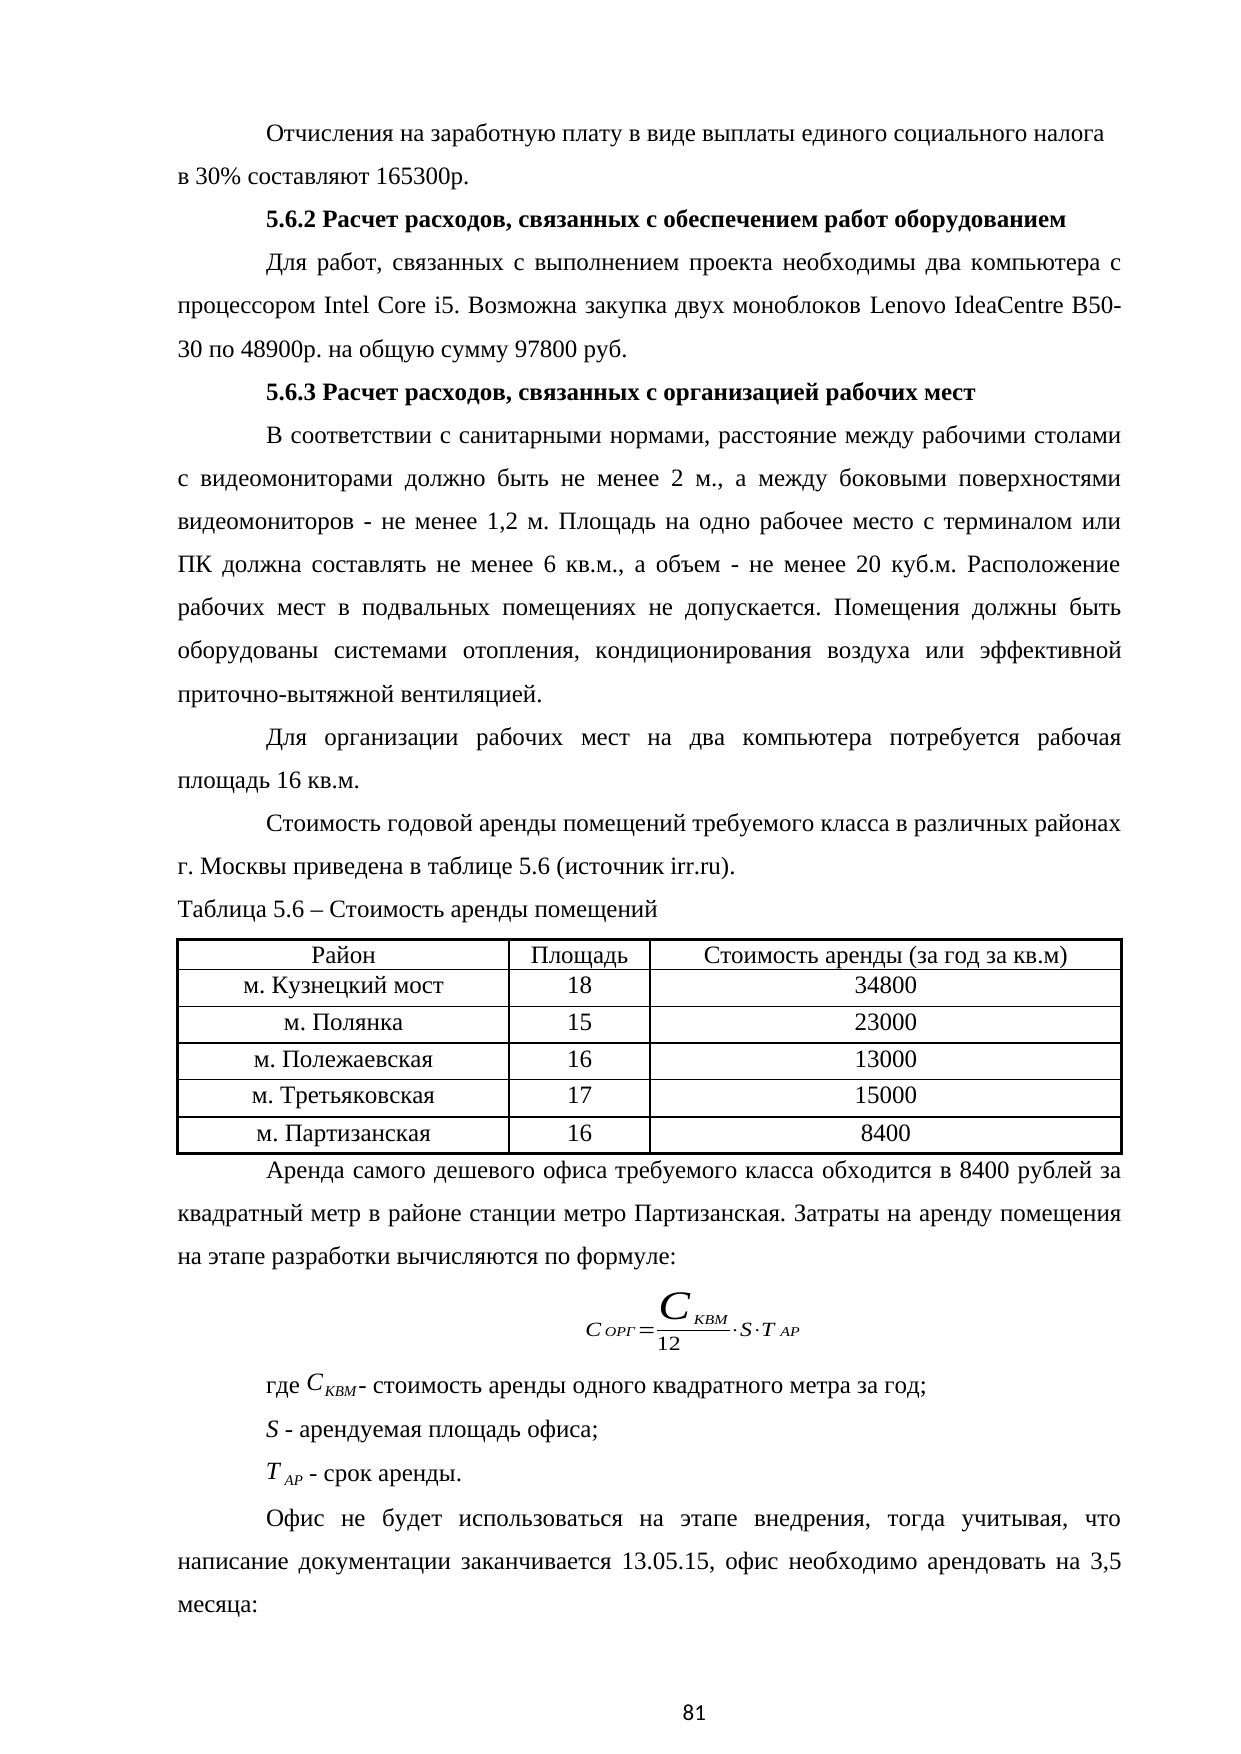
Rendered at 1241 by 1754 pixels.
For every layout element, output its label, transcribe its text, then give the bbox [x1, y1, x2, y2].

table_cell 8400 [651, 1118, 1120, 1152]
list Расчет расходов, связанных с обеспечением работ оборудованием [177, 204, 1122, 233]
text Офис не будет использоваться на этапе внедрения, тогда учитывая, что написание документации заканчивается 13.05.15, офис необходимо арендовать на 3,5 месяца: [177, 1503, 1122, 1618]
table_cell 16 [510, 1044, 649, 1079]
text Для работ, связанных с выполнением проекта необходимы два компьютера с процессором Intel Core i5. Возможна закупка двух моноблоков Lenovo IdeaCentre B50-30 по 48900р. на общую сумму 97800 руб. [177, 247, 1122, 362]
table_cell м. Кузнецкий мост [179, 970, 508, 1006]
table_cell 13000 [651, 1044, 1120, 1079]
table_cell м. Полянка [179, 1007, 508, 1042]
text Отчисления на заработную плату в виде выплаты единого социального налога в 30% составляют 165300р. [177, 118, 1122, 190]
table_cell 17 [510, 1080, 649, 1116]
text S - арендуемая площадь офиса; [177, 1414, 1122, 1443]
table_cell м. Третьяковская [179, 1080, 508, 1116]
text где - стоимость аренды одного квадратного метра за год; [177, 1368, 1122, 1400]
table_header Стоимость аренды (за год за кв.м) [651, 941, 1120, 969]
text Таблица 5.6 – Стоимость аренды помещений [177, 894, 1122, 923]
text - срок аренды. [177, 1457, 1122, 1489]
list Расчет расходов, связанных с организацией рабочих мест [177, 377, 1122, 406]
table_cell 15 [510, 1007, 649, 1042]
table_cell 15000 [651, 1080, 1120, 1116]
table_header Площадь [510, 941, 649, 969]
table_cell м. Полежаевская [179, 1044, 508, 1079]
table_header Район [179, 941, 508, 969]
table_cell 16 [510, 1118, 649, 1152]
text В соответствии с санитарными нормами, расстояние между рабочими столами с видеомониторами должно быть не менее 2 м., а между боковыми поверхностями видеомониторов - не менее 1,2 м. Площадь на одно рабочее место с терминалом или ПК должна составлять не менее 6 кв.м., а объем - не менее 20 куб.м. Расположение рабочих мест в подвальных помещениях не допускается. Помещения должны быть оборудованы системами отопления, кондиционирования воздуха или эффективной приточно-вытяжной вентиляцией. [177, 420, 1122, 707]
table_cell м. Партизанская [179, 1118, 508, 1152]
text Аренда самого дешевого офиса требуемого класса обходится в 8400 рублей за квадратный метр в районе станции метро Партизанская. Затраты на аренду помещения на этапе разработки вычисляются по формуле: [177, 1155, 1122, 1270]
text Стоимость годовой аренды помещений требуемого класса в различных районах г. Москвы приведена в таблице 5.6 (источник irr.ru). [177, 808, 1122, 880]
text Для организации рабочих мест на два компьютера потребуется рабочая площадь 16 кв.м. [177, 722, 1122, 794]
table_cell 18 [510, 970, 649, 1006]
table_cell 23000 [651, 1007, 1120, 1042]
table_cell 34800 [651, 970, 1120, 1006]
